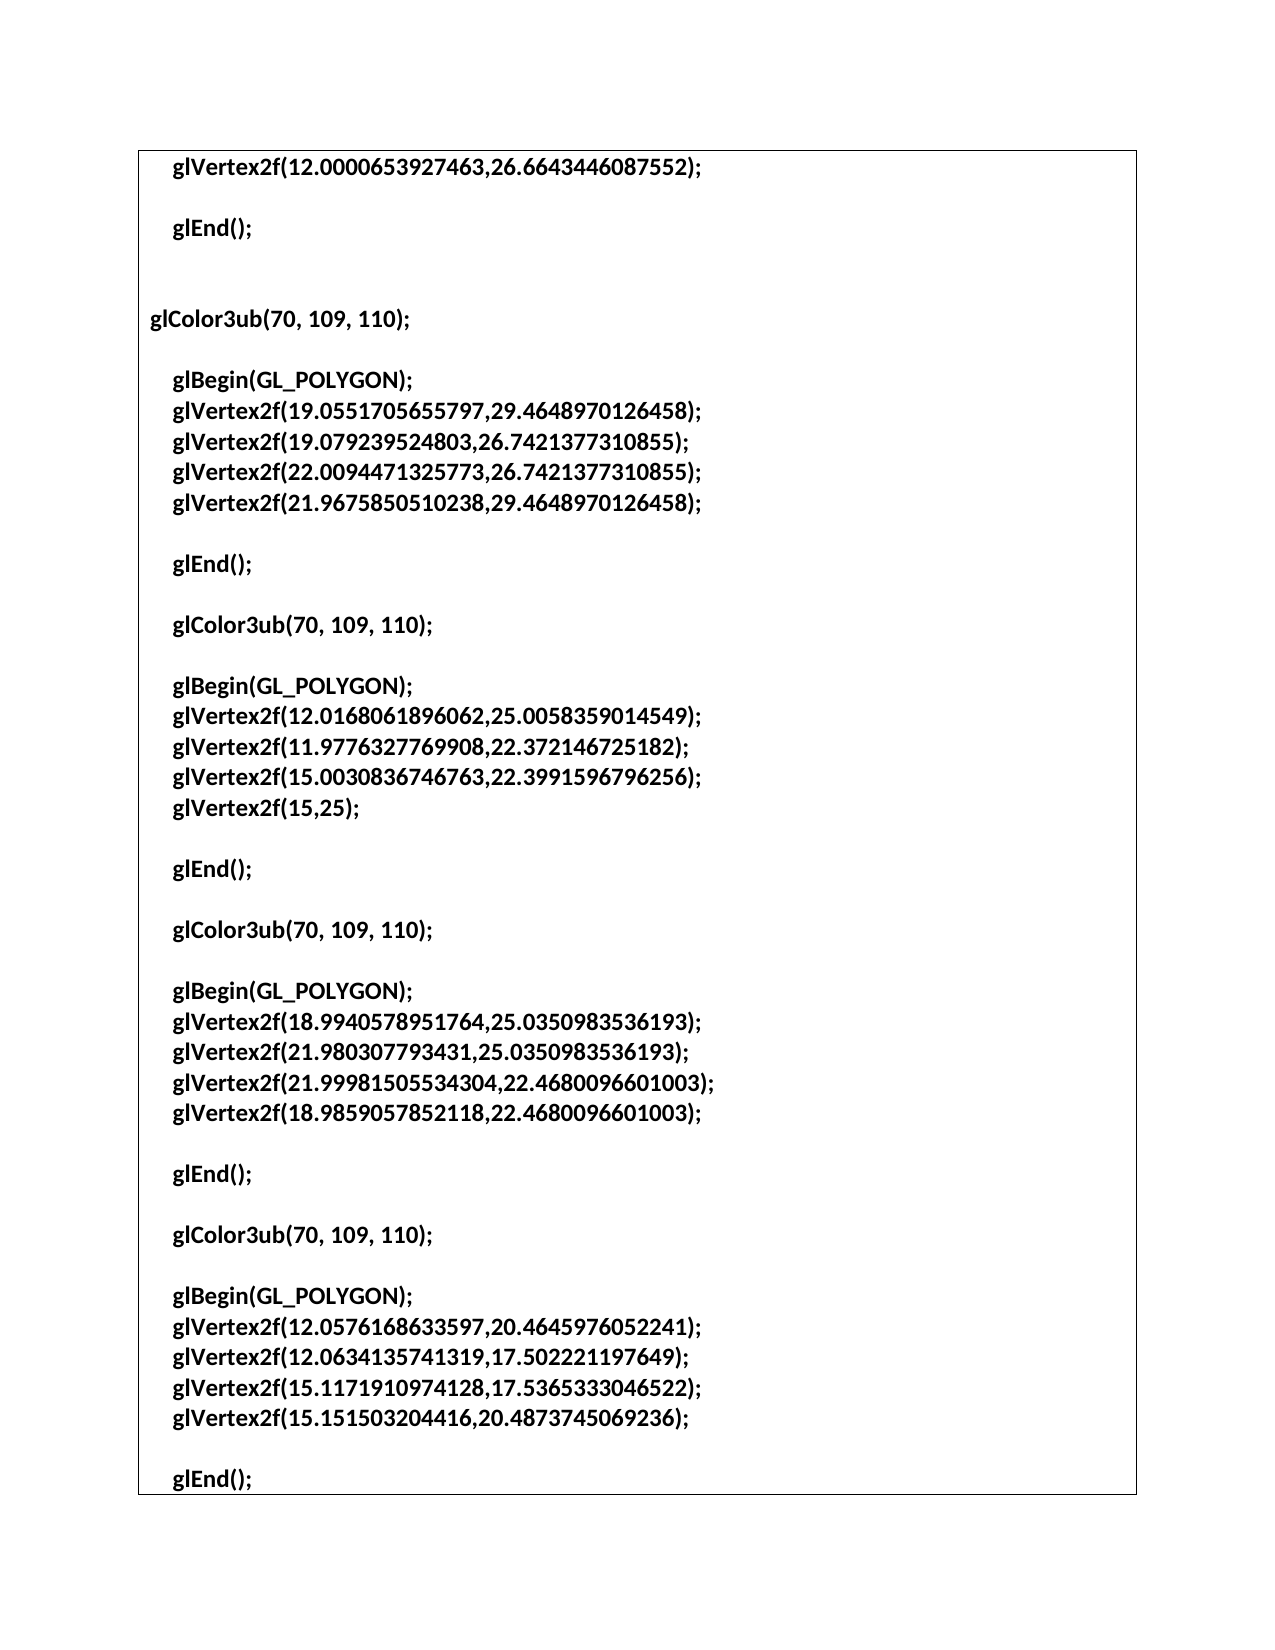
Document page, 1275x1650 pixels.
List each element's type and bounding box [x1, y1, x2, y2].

table_cell [139, 151, 1136, 1494]
